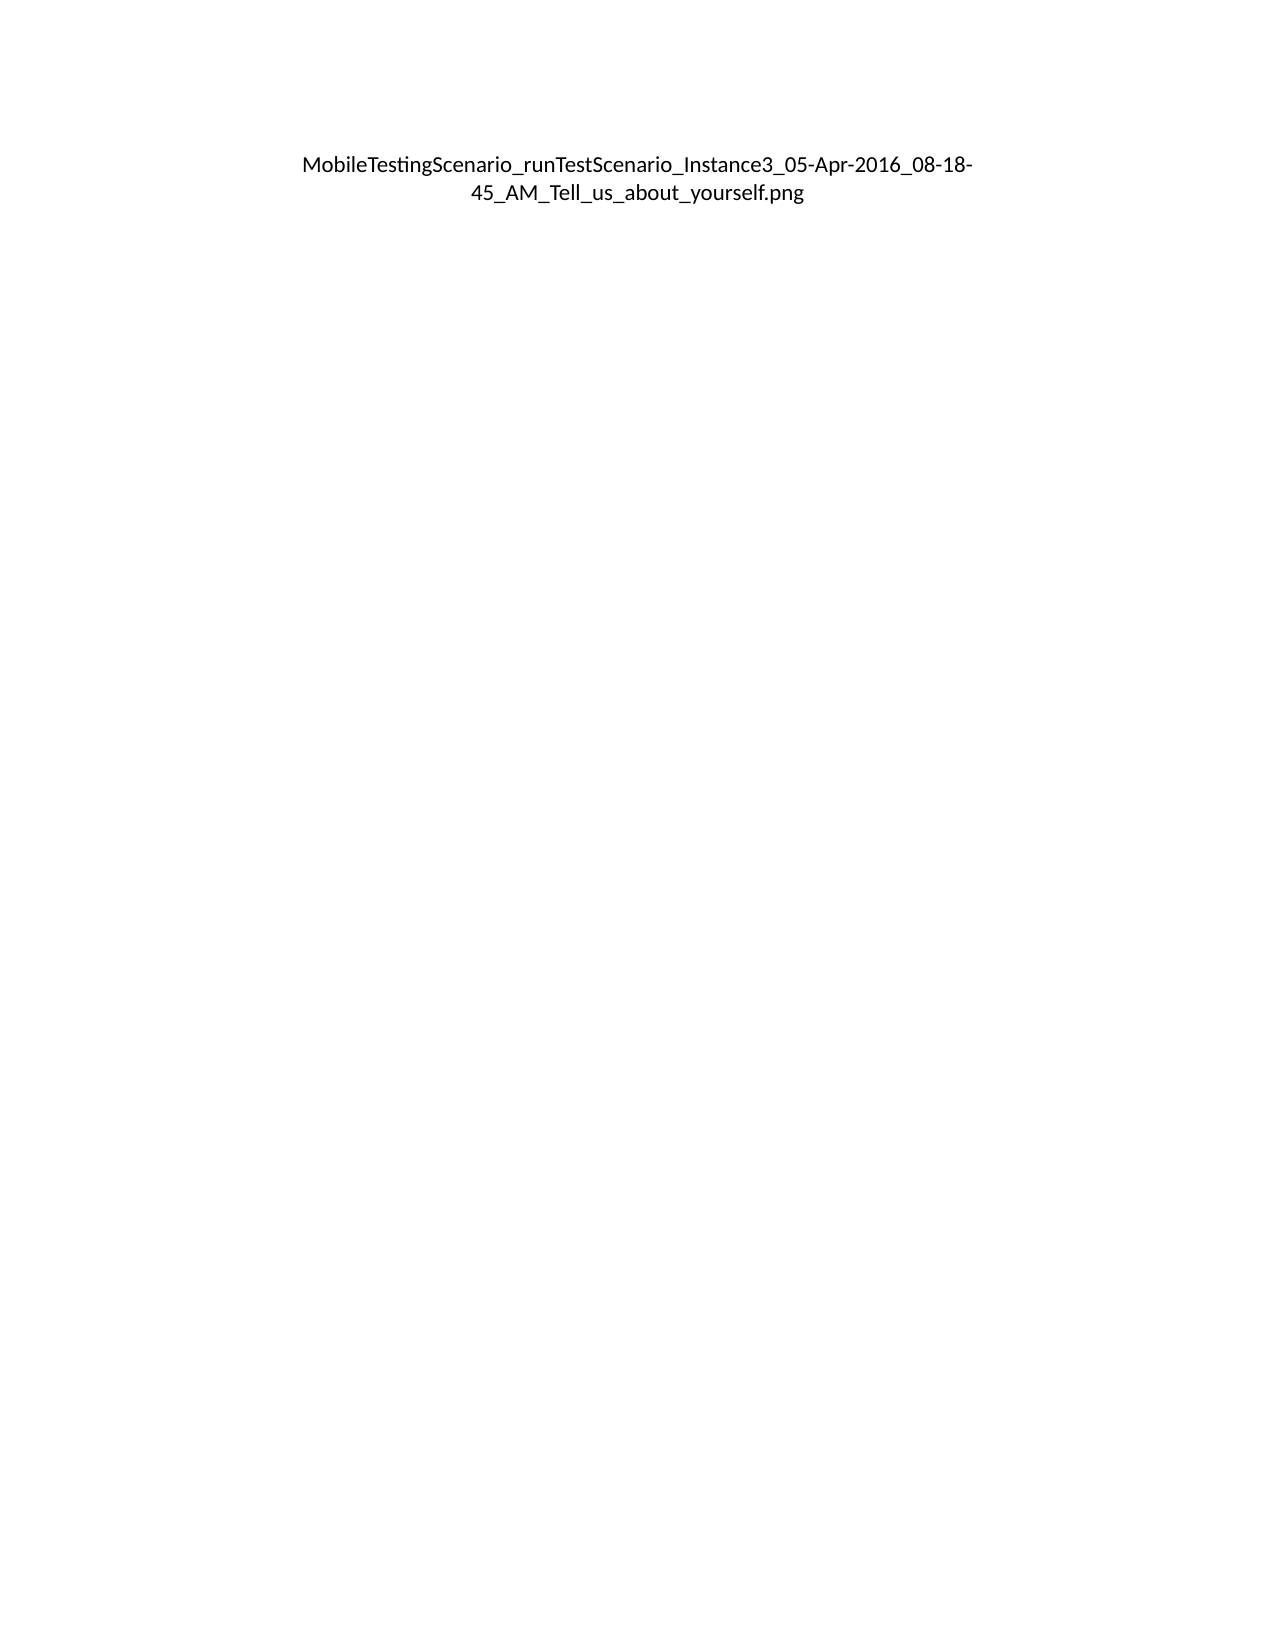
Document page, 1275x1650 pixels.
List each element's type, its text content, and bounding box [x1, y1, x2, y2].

text MobileTestingScenario_runTestScenario_Instance3_05-Apr-2016_08-18-45_AM_Tell_us_about_yourself.png [150, 150, 1125, 218]
